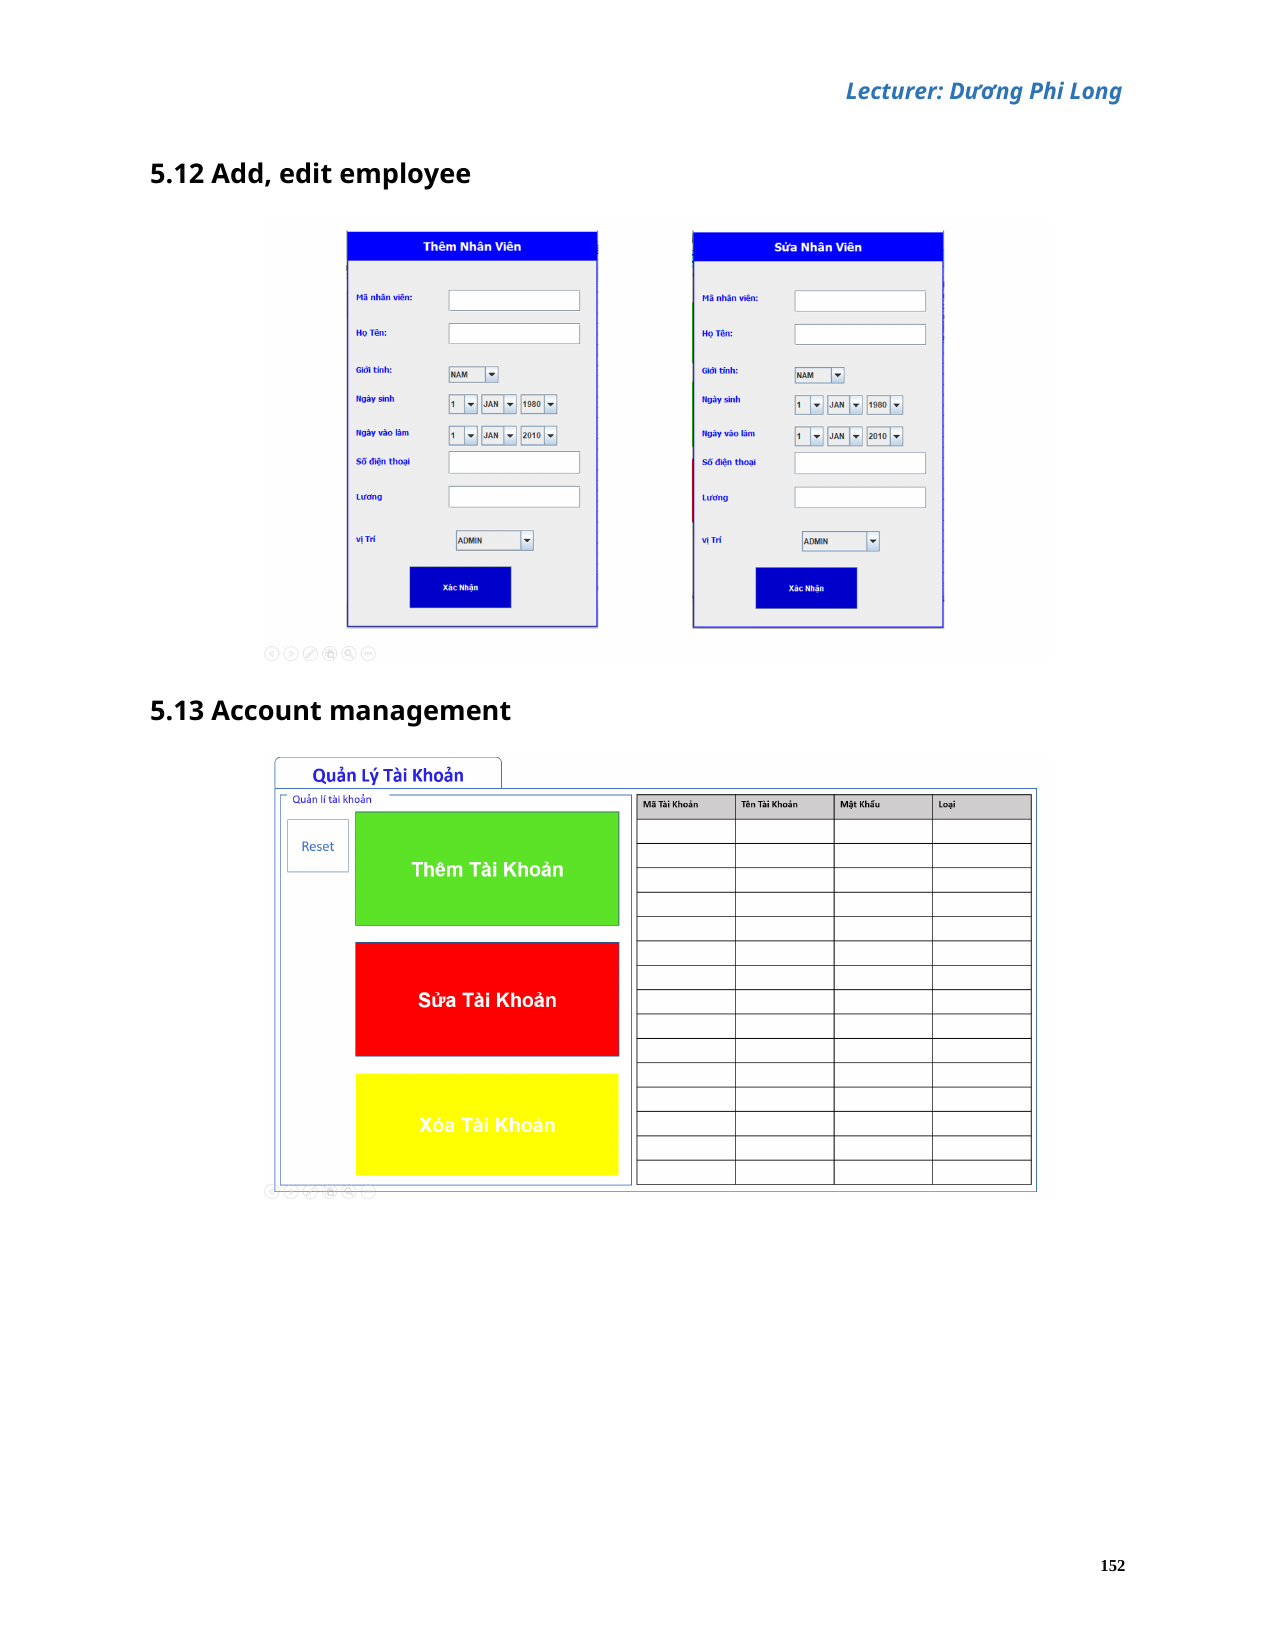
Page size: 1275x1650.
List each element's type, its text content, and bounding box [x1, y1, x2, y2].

picture [262, 220, 1049, 663]
subtitle Add, edit employee [150, 154, 1125, 191]
picture [262, 757, 1049, 1201]
subtitle Account management [150, 692, 1125, 729]
